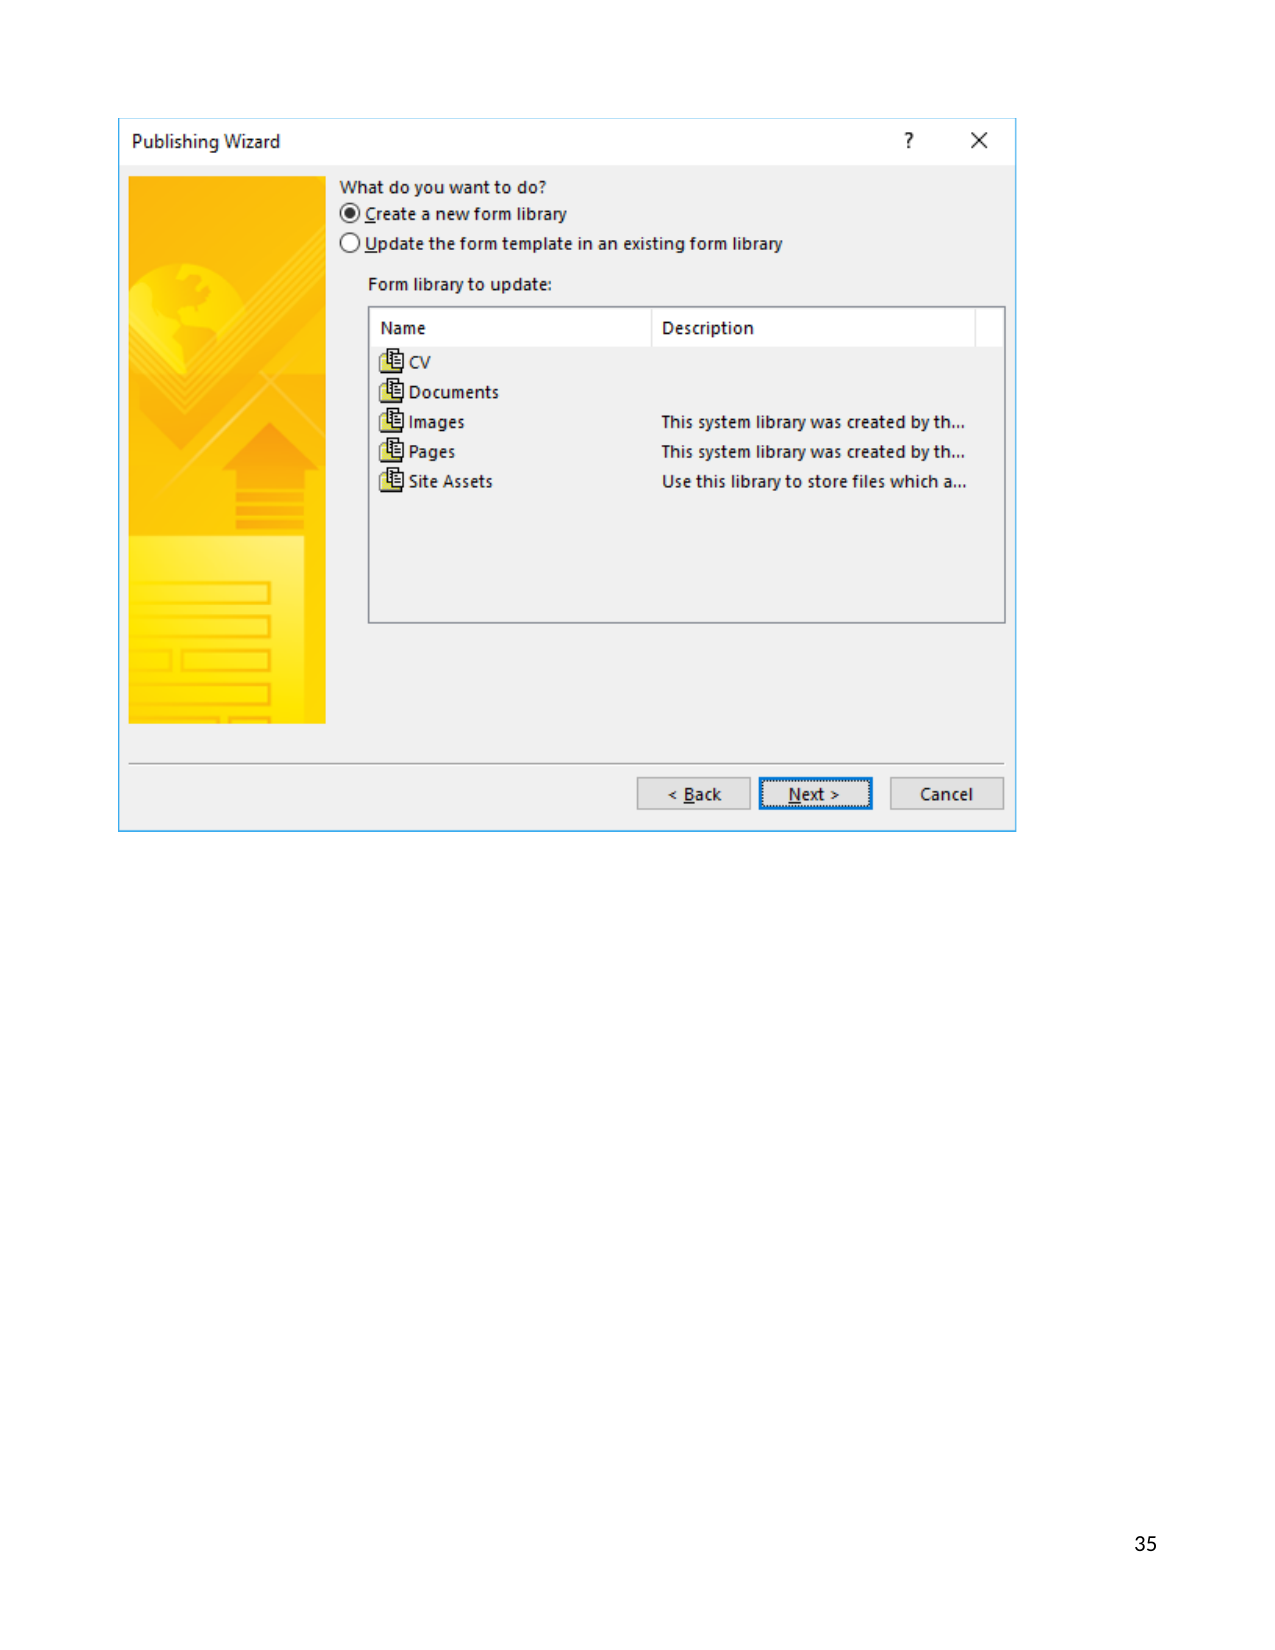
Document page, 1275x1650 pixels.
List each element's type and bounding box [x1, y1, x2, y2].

picture [118, 118, 1017, 832]
